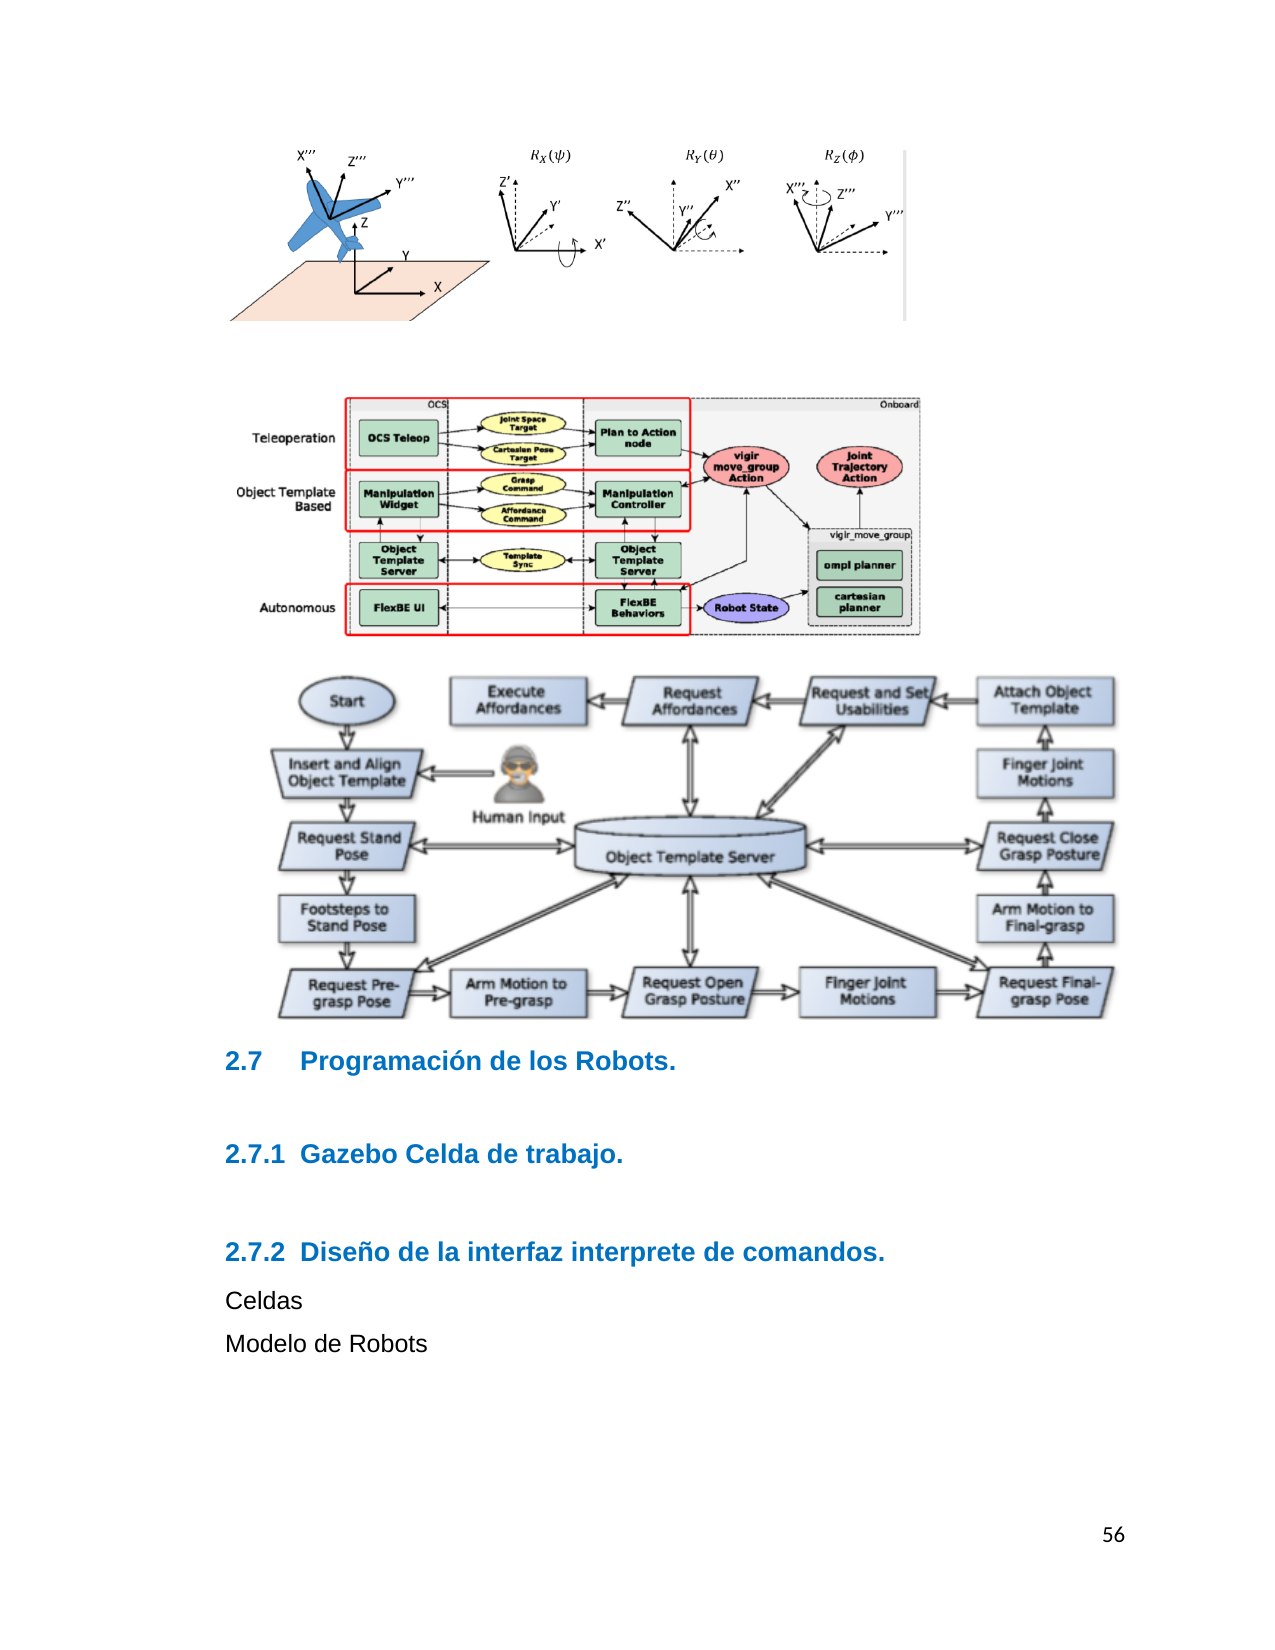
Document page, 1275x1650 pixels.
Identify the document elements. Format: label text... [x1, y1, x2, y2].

picture [225, 390, 933, 642]
text Celdas [225, 1286, 1125, 1315]
picture [225, 150, 907, 321]
picture [225, 661, 1125, 1027]
list Gazebo Celda de trabajo. [225, 1138, 1125, 1170]
list Programación de los Robots. [225, 1045, 1125, 1076]
list Diseño de la interfaz interprete de comandos. [225, 1236, 1125, 1267]
text Modelo de Robots [225, 1329, 1125, 1358]
